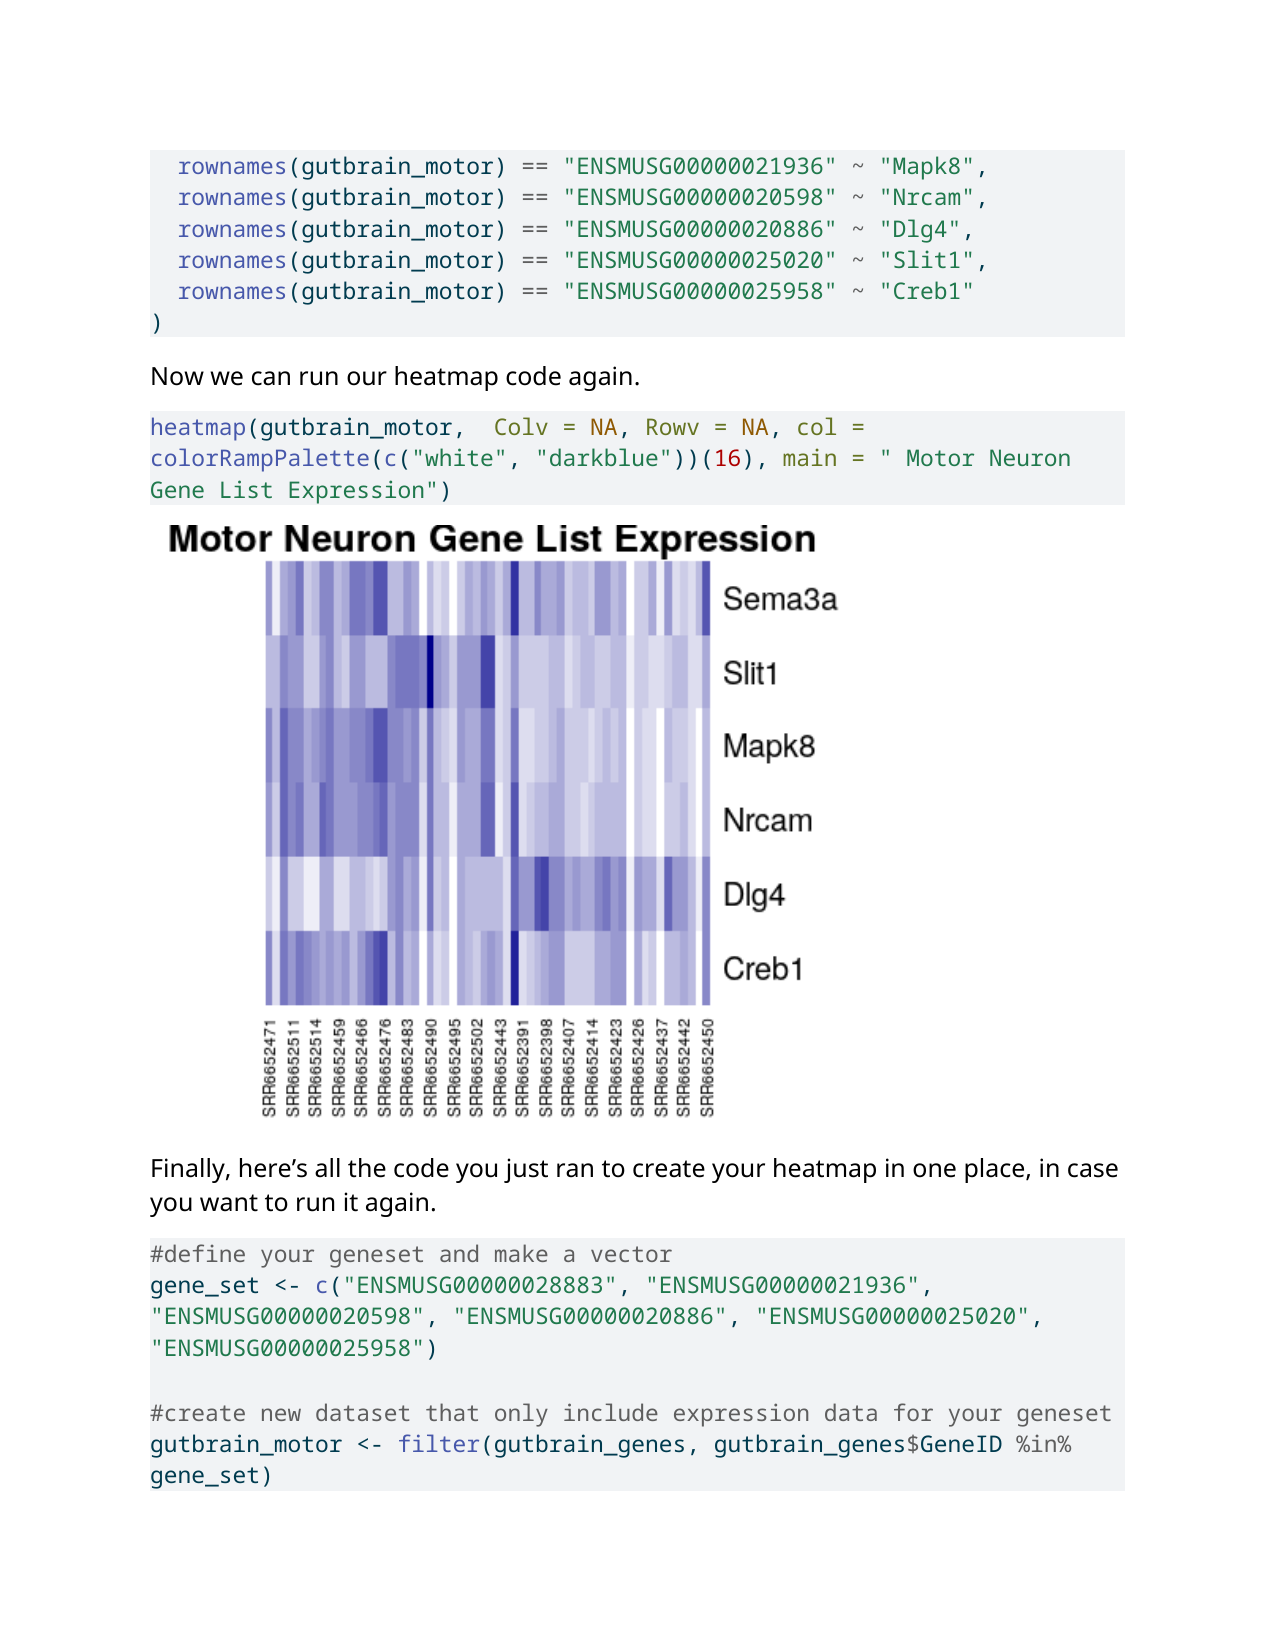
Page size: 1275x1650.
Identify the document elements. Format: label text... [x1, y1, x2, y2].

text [150, 1238, 1125, 1491]
picture [168, 525, 927, 1132]
text Finally, here’s all the code you just ran to create your heatmap in one place, in case you want to run it again. [150, 1151, 1125, 1219]
text Now we can run our heatmap code again. [150, 358, 1125, 392]
text heatmap(gutbrain_motor, Colv = NA, Rowv = NA, col = colorRampPalette(c("white", "darkblue"))(16), main = " Motor Neuron Gene List Expression") [150, 411, 1125, 505]
